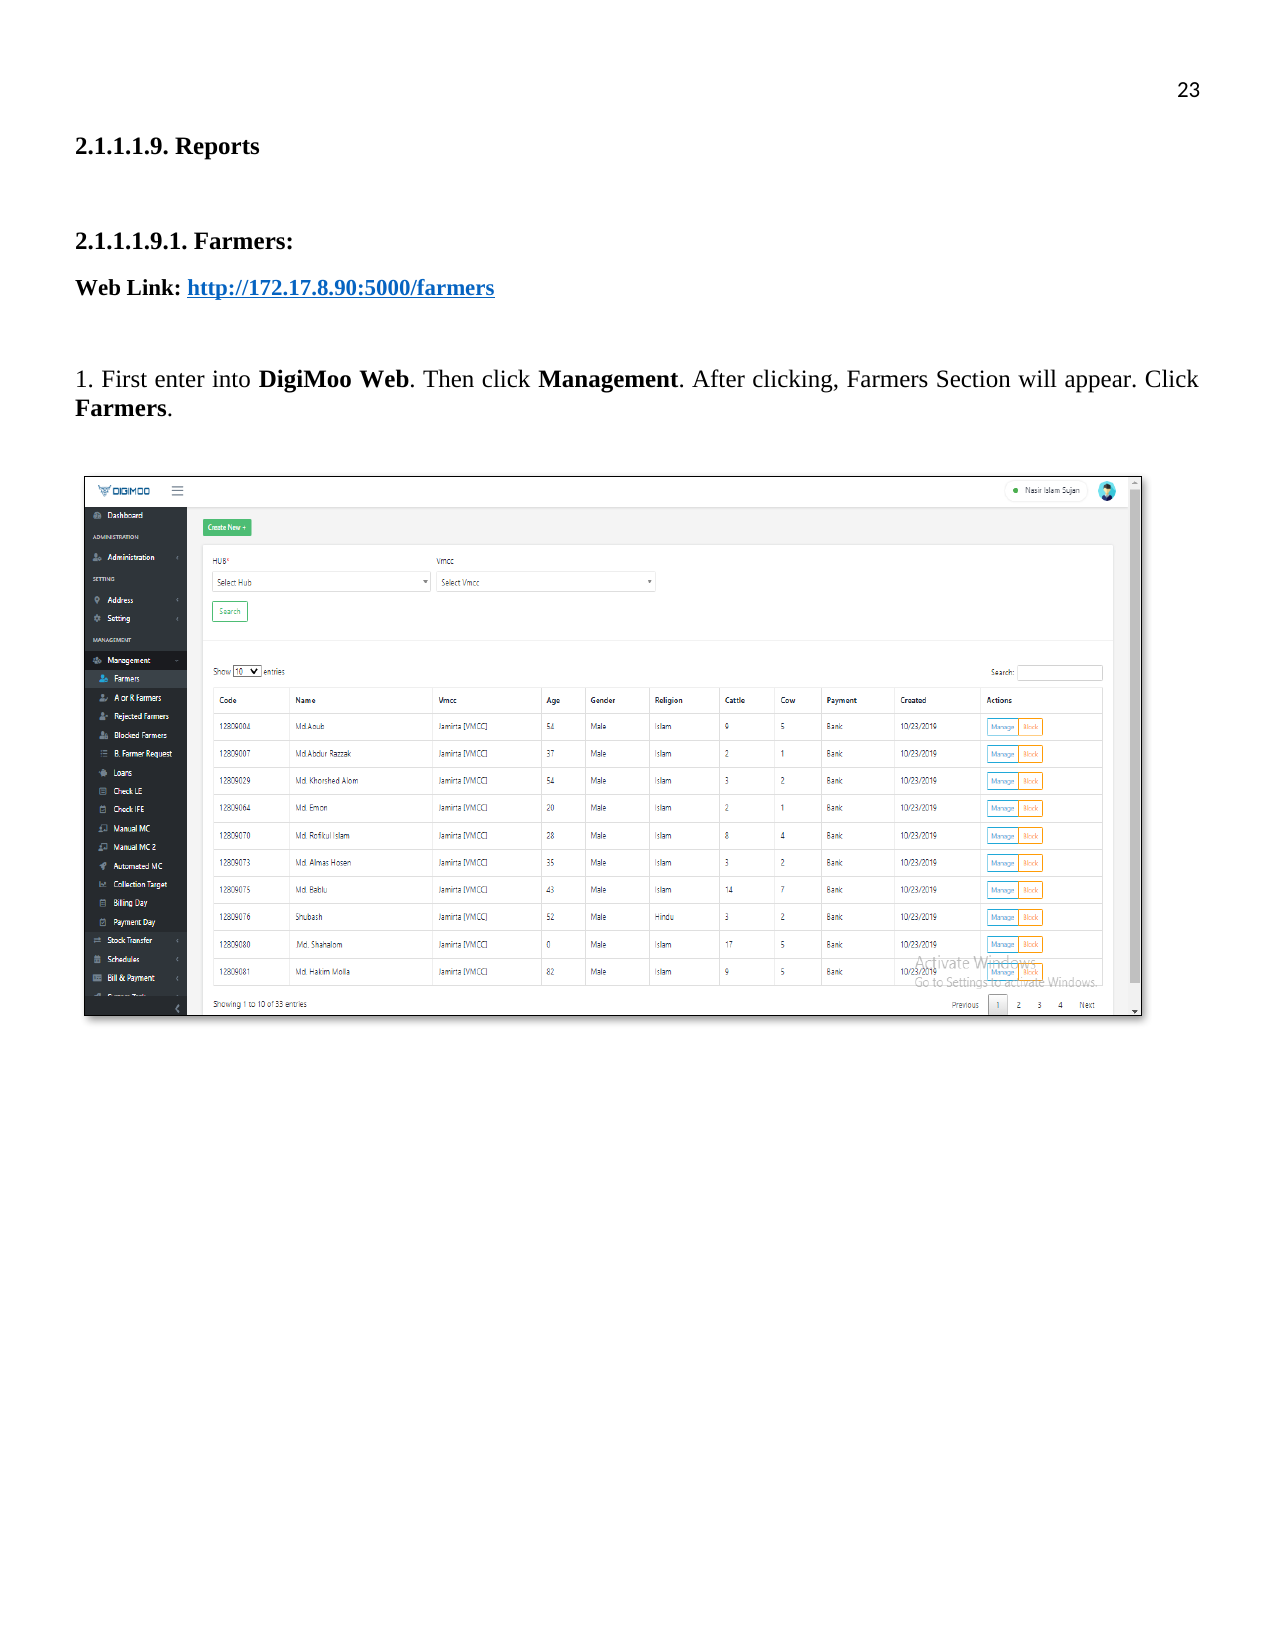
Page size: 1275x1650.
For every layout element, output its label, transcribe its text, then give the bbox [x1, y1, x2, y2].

text Web Link: http://172.17.8.90:5000/farmers [75, 274, 1200, 301]
text 2.1.1.1.9. Reports [75, 131, 1200, 160]
text 2.1.1.1.9.1. Farmers: [75, 226, 1200, 255]
picture [85, 477, 1141, 1015]
text 1. First enter into DigiMoo Web. Then click Management. After clicking, Farmers Section will appear. Click Farmers. [75, 364, 1200, 422]
